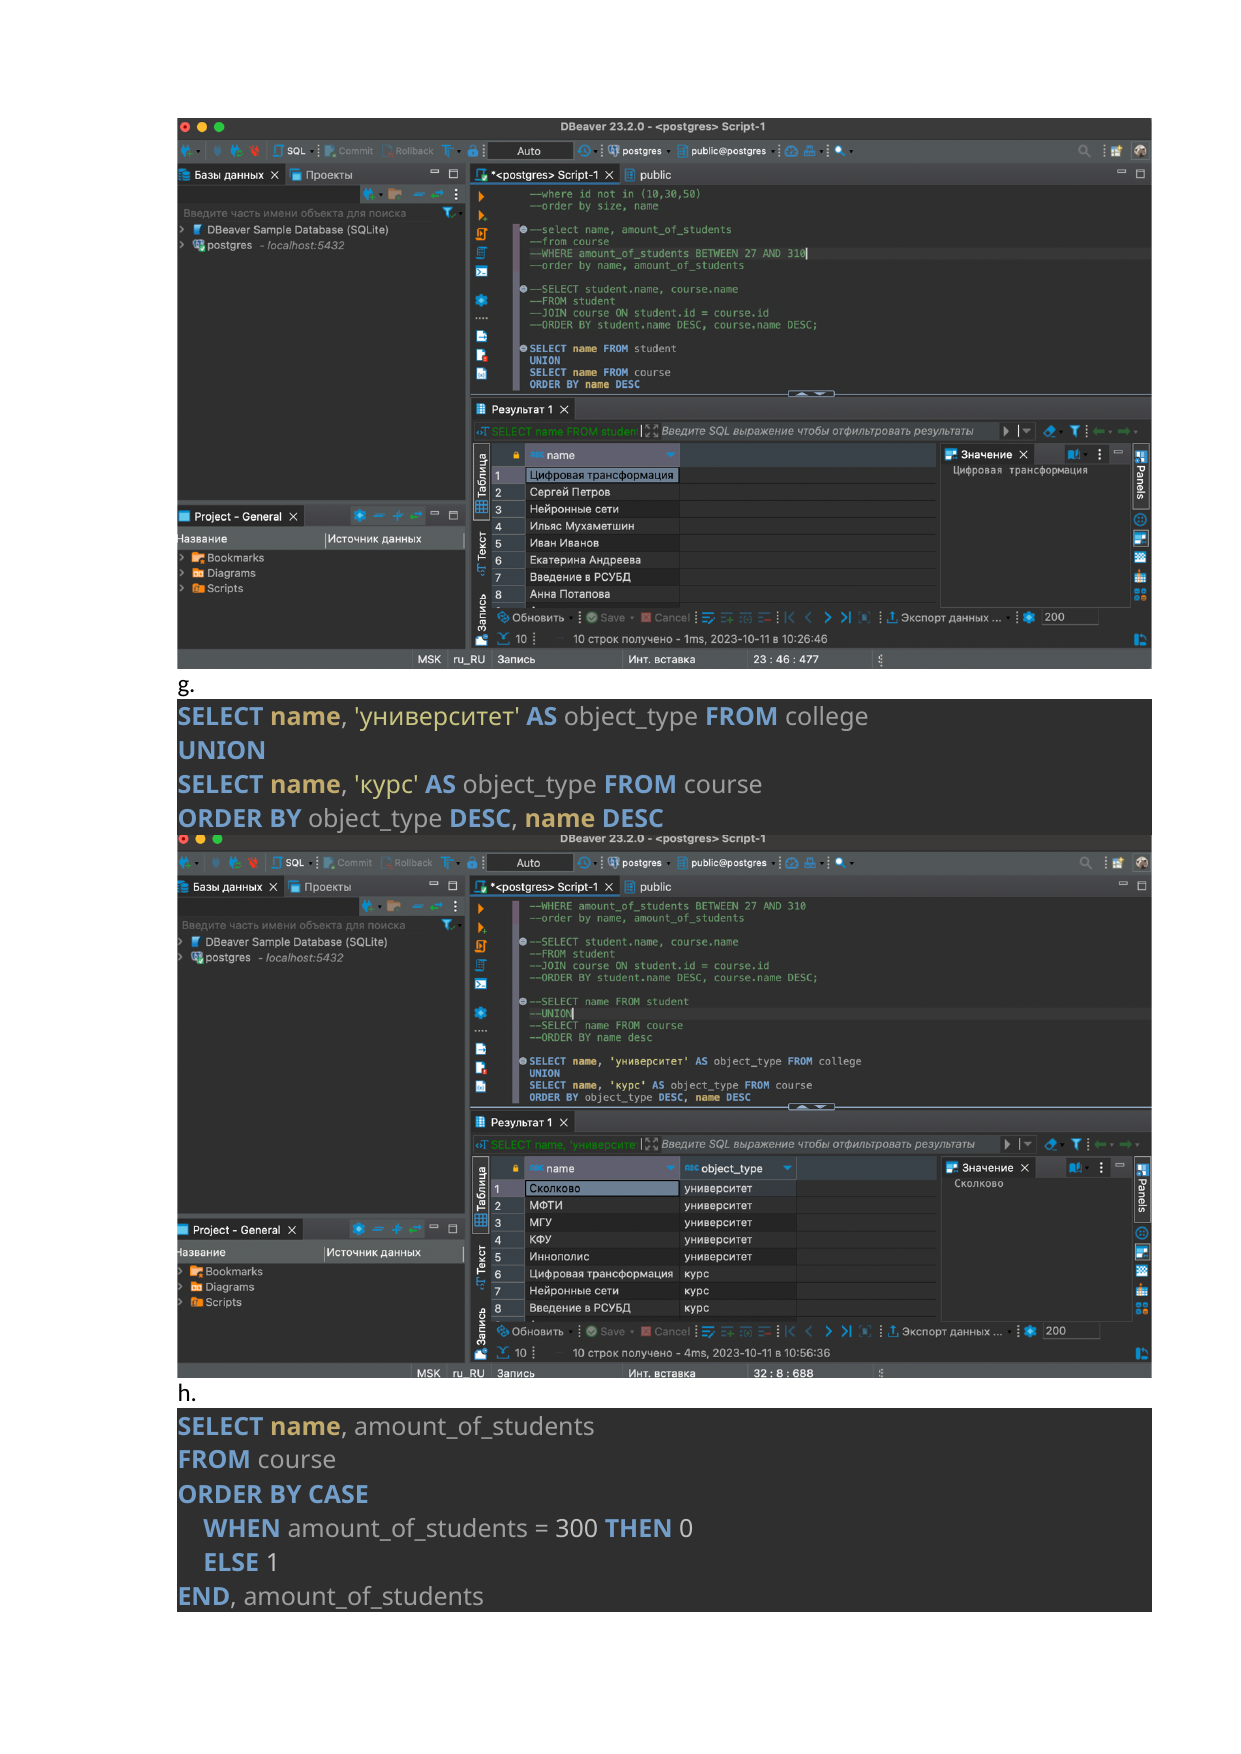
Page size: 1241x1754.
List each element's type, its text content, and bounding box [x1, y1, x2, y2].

text ORDER BY object_type DESC, name DESC [177, 801, 1152, 835]
text END, amount_of_students [177, 1578, 1152, 1612]
text WHEN amount_of_students = 300 THEN 0 [177, 1510, 1152, 1544]
text ELSE 1 [177, 1544, 1152, 1578]
text ORDER BY CASE [177, 1476, 1152, 1510]
text h. [177, 1378, 1152, 1408]
text SELECT name, amount_of_students [177, 1408, 1152, 1442]
picture [177, 835, 1152, 1378]
picture [177, 118, 1152, 669]
text FROM course [177, 1442, 1152, 1476]
text SELECT name, 'университет' AS object_type FROM college [177, 699, 1152, 733]
text SELECT name, 'курс' AS object_type FROM course [177, 767, 1152, 801]
text UNION [177, 733, 1152, 767]
text g. [177, 669, 1152, 699]
